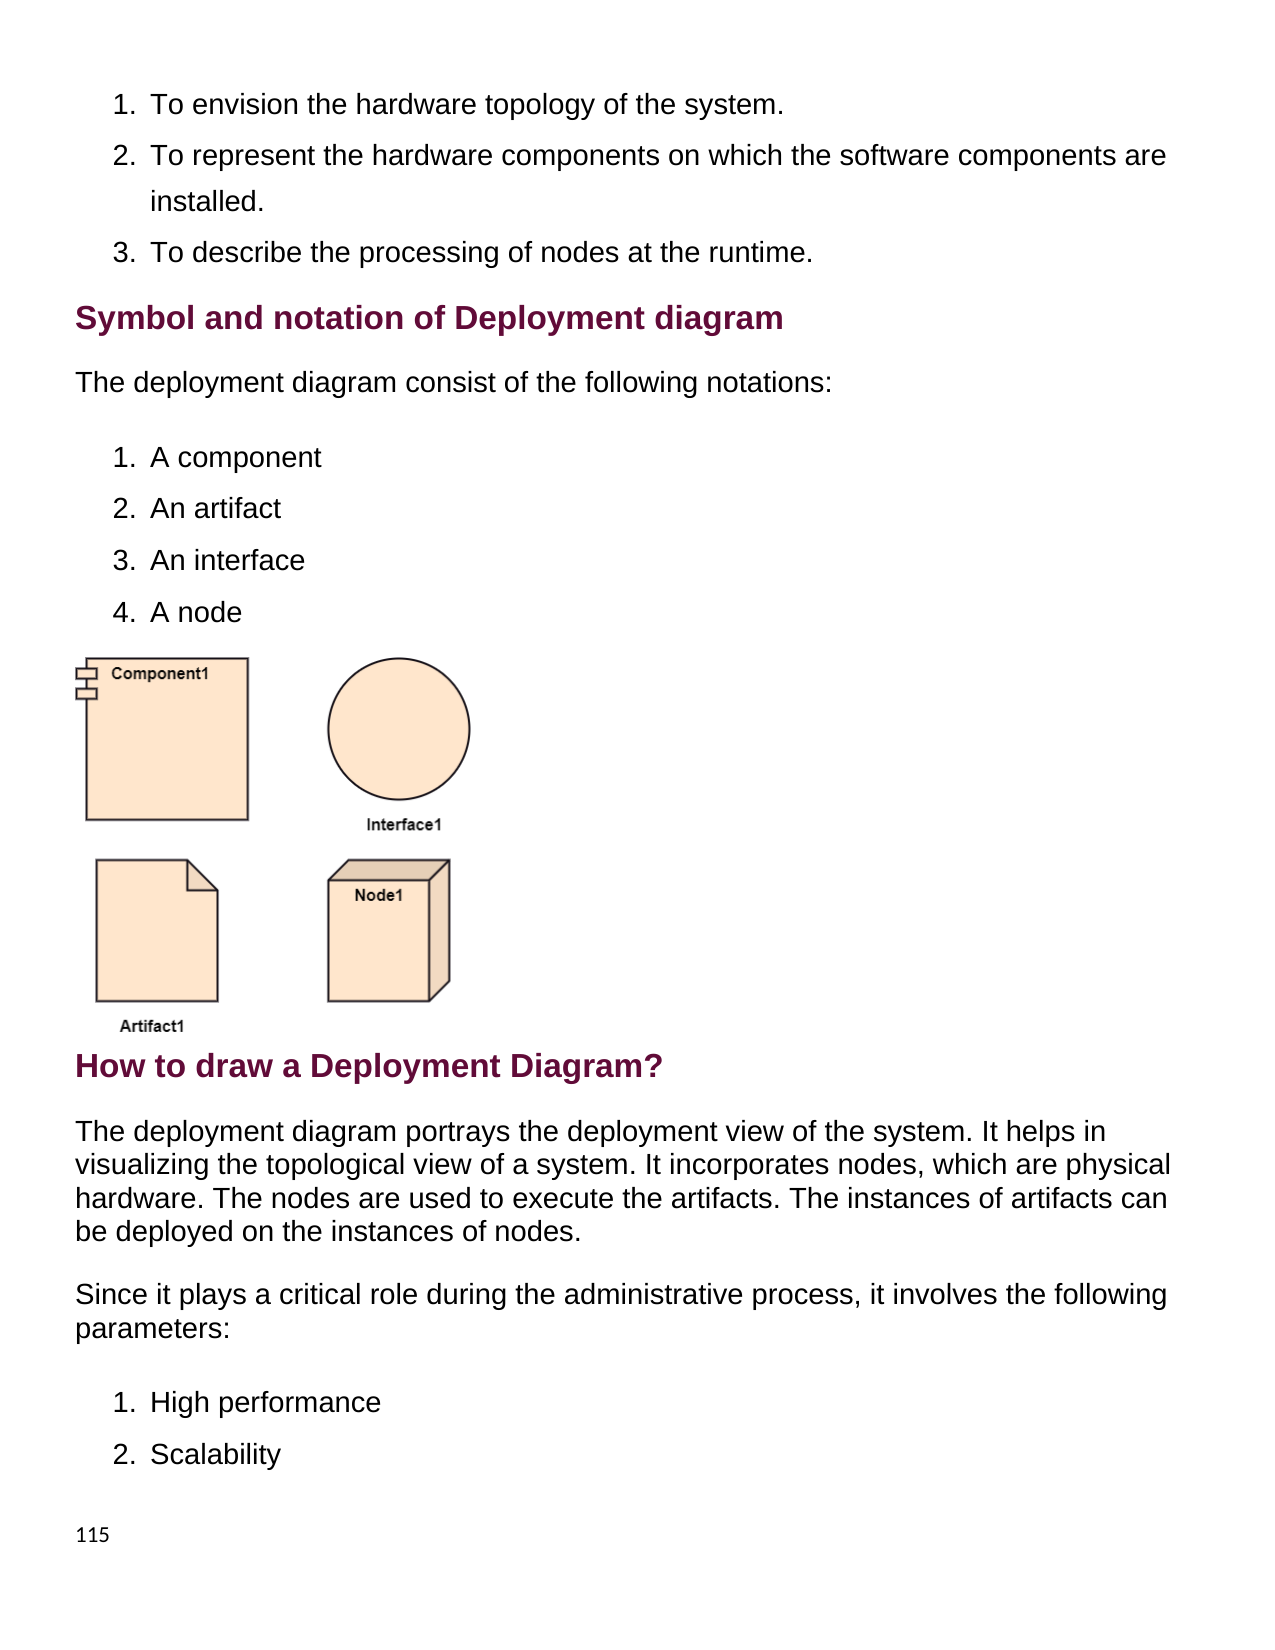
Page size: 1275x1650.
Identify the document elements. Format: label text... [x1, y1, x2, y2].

list To describe the processing of nodes at the runtime. [112, 223, 1200, 269]
list An interface [112, 531, 1200, 577]
list A component [112, 428, 1200, 473]
text The deployment diagram consist of the following notations: [75, 366, 1200, 399]
list To represent the hardware components on which the software components are installed. [112, 127, 1200, 217]
list High performance [112, 1373, 1200, 1419]
list Scalability [112, 1425, 1200, 1470]
list An artifact [112, 480, 1200, 525]
subtitle How to draw a Deployment Diagram? [75, 1046, 1200, 1085]
text Since it plays a critical role during the administrative process, it involves the following parameters: [75, 1277, 1200, 1344]
list A node [112, 583, 1200, 628]
picture [75, 657, 480, 1042]
subtitle Symbol and notation of Deployment diagram [75, 298, 1200, 336]
text The deployment diagram portrays the deployment view of the system. It helps in visualizing the topological view of a system. It incorporates nodes, which are physical hardware. The nodes are used to execute the artifacts. The instances of artifacts can be deployed on the instances of nodes. [75, 1114, 1200, 1248]
list To envision the hardware topology of the system. [112, 75, 1200, 120]
